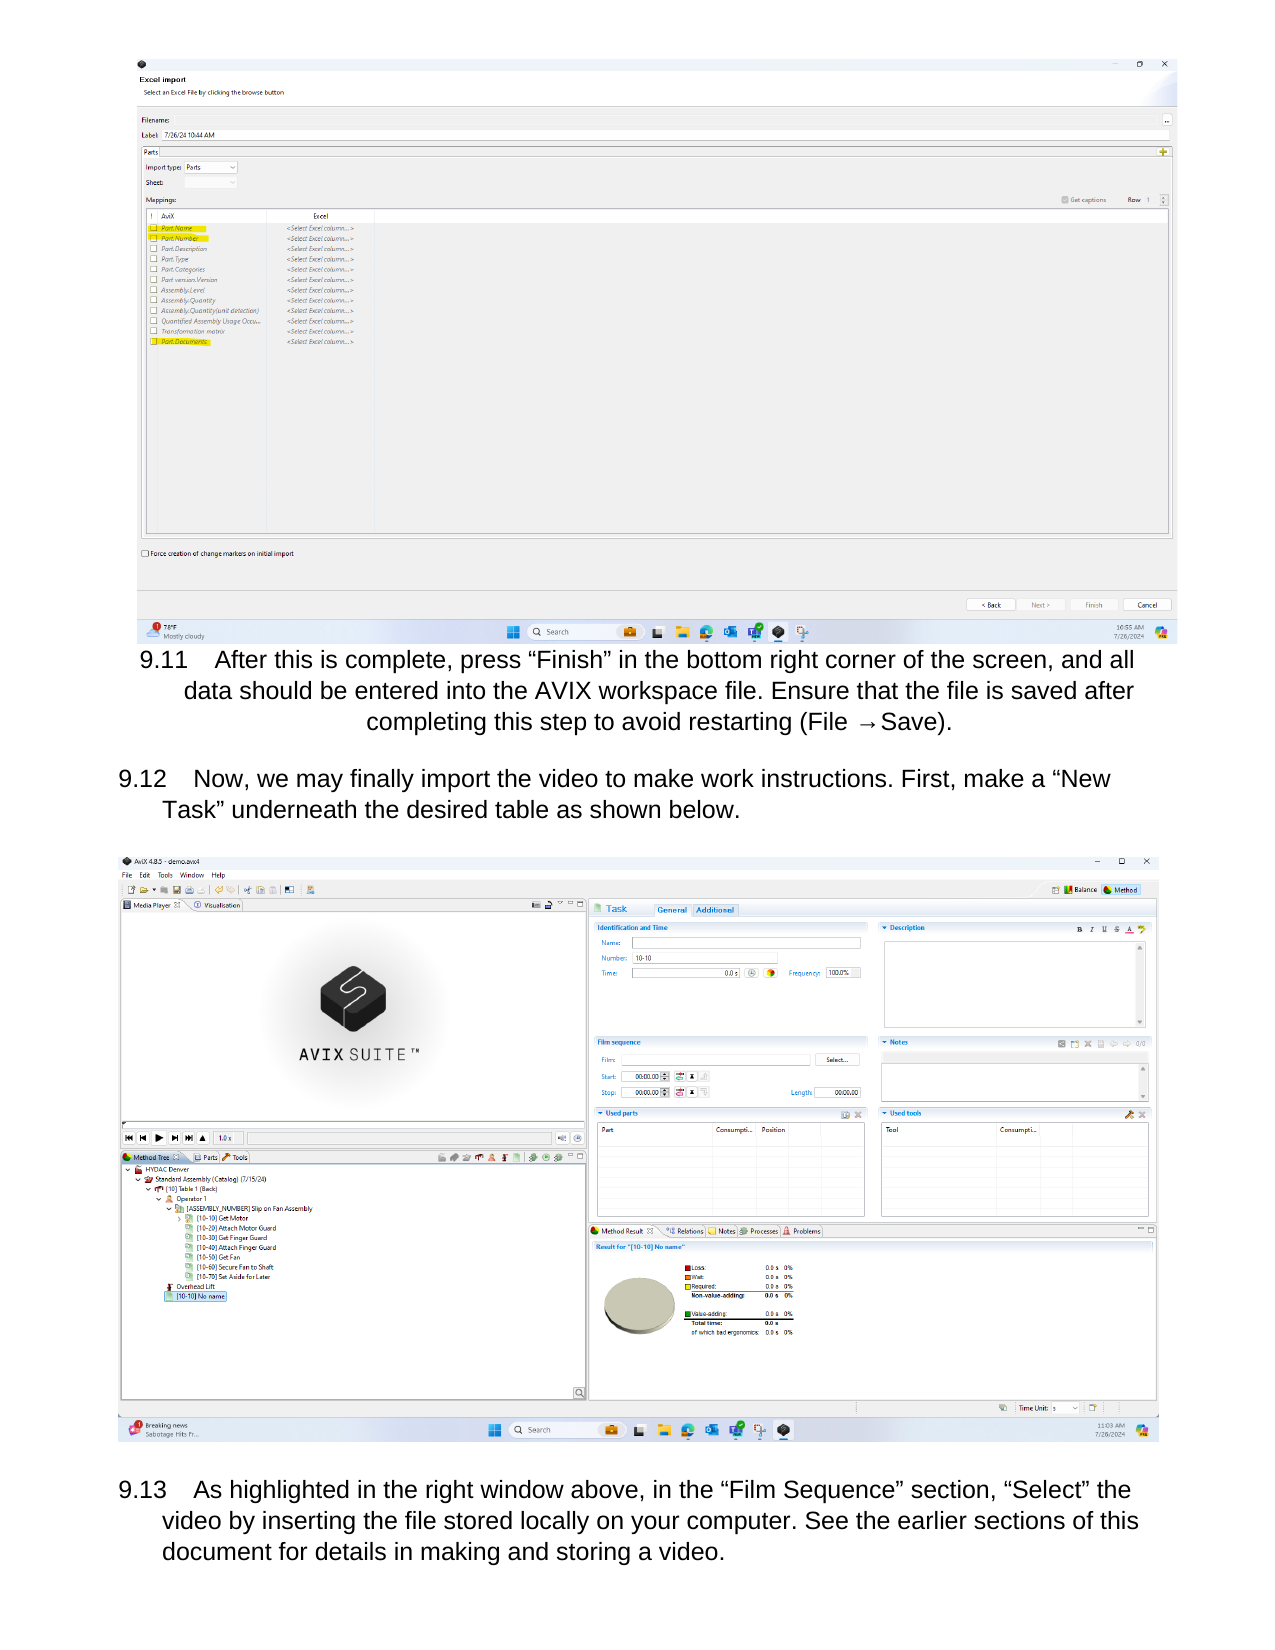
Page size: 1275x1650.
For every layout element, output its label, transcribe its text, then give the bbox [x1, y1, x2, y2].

list As highlighted in the right window above, in the “Film Sequence” section, “Select” the video by inserting the file stored locally on your computer. See the earlier sections of this document for details in making and storing a video. [118, 1475, 1157, 1566]
list After this is complete, press “Finish” in the bottom right corner of the screen, and all data should be entered into the AVIX workspace file. Ensure that the file is saved after completing this step to avoid restarting (File Save). [118, 645, 1157, 736]
list Now, we may finally import the video to make work instructions. First, make a “New Task” underneath the desired table as shown below. [118, 764, 1157, 824]
